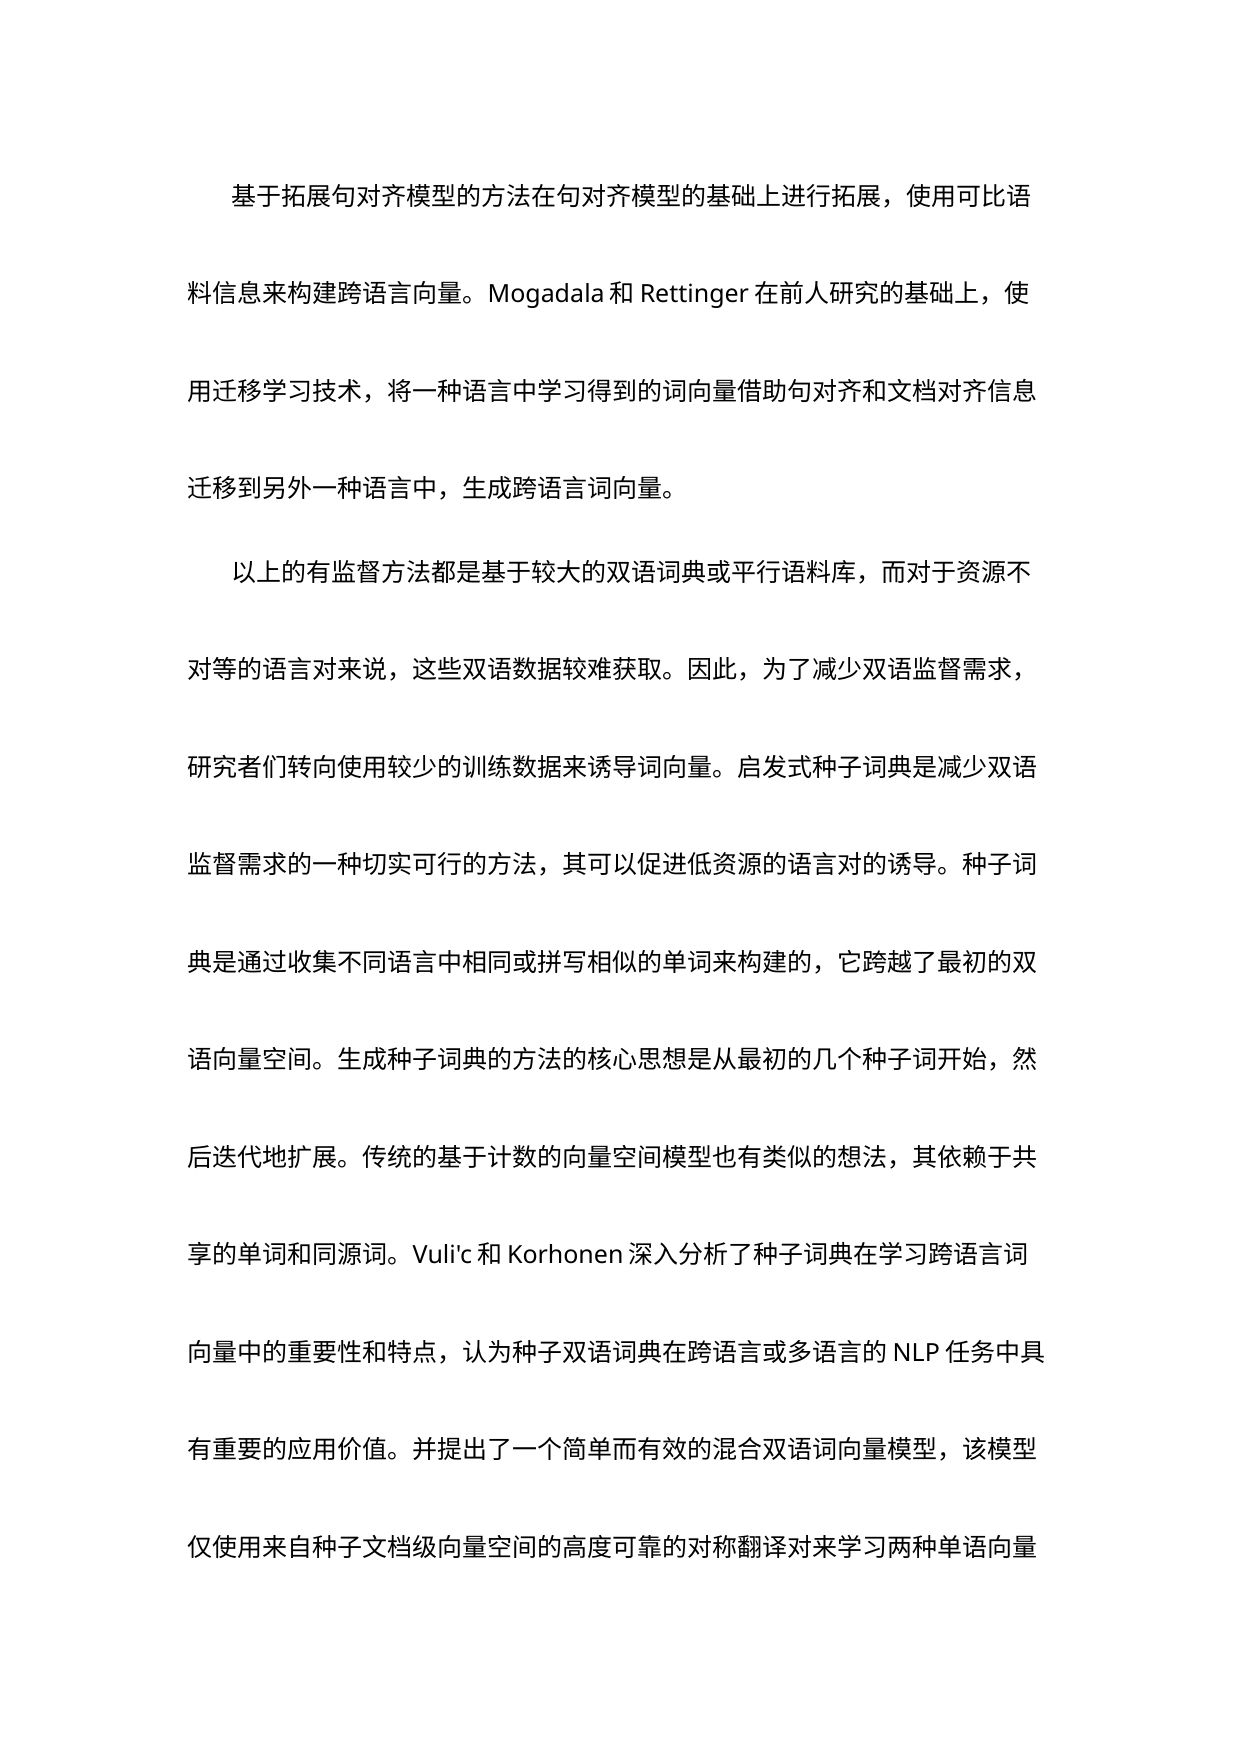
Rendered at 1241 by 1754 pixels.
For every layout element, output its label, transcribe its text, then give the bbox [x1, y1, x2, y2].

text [187, 538, 1053, 1578]
text 基于拓展句对齐模型的方法在句对齐模型的基础上进行拓展，使用可比语料信息来构建跨语言向量。Mogadala和Rettinger在前人研究的基础上，使用迁移学习技术，将一种语言中学习得到的词向量借助句对齐和文档对齐信息迁移到另外一种语言中，生成跨语言词向量。 [187, 162, 1053, 519]
